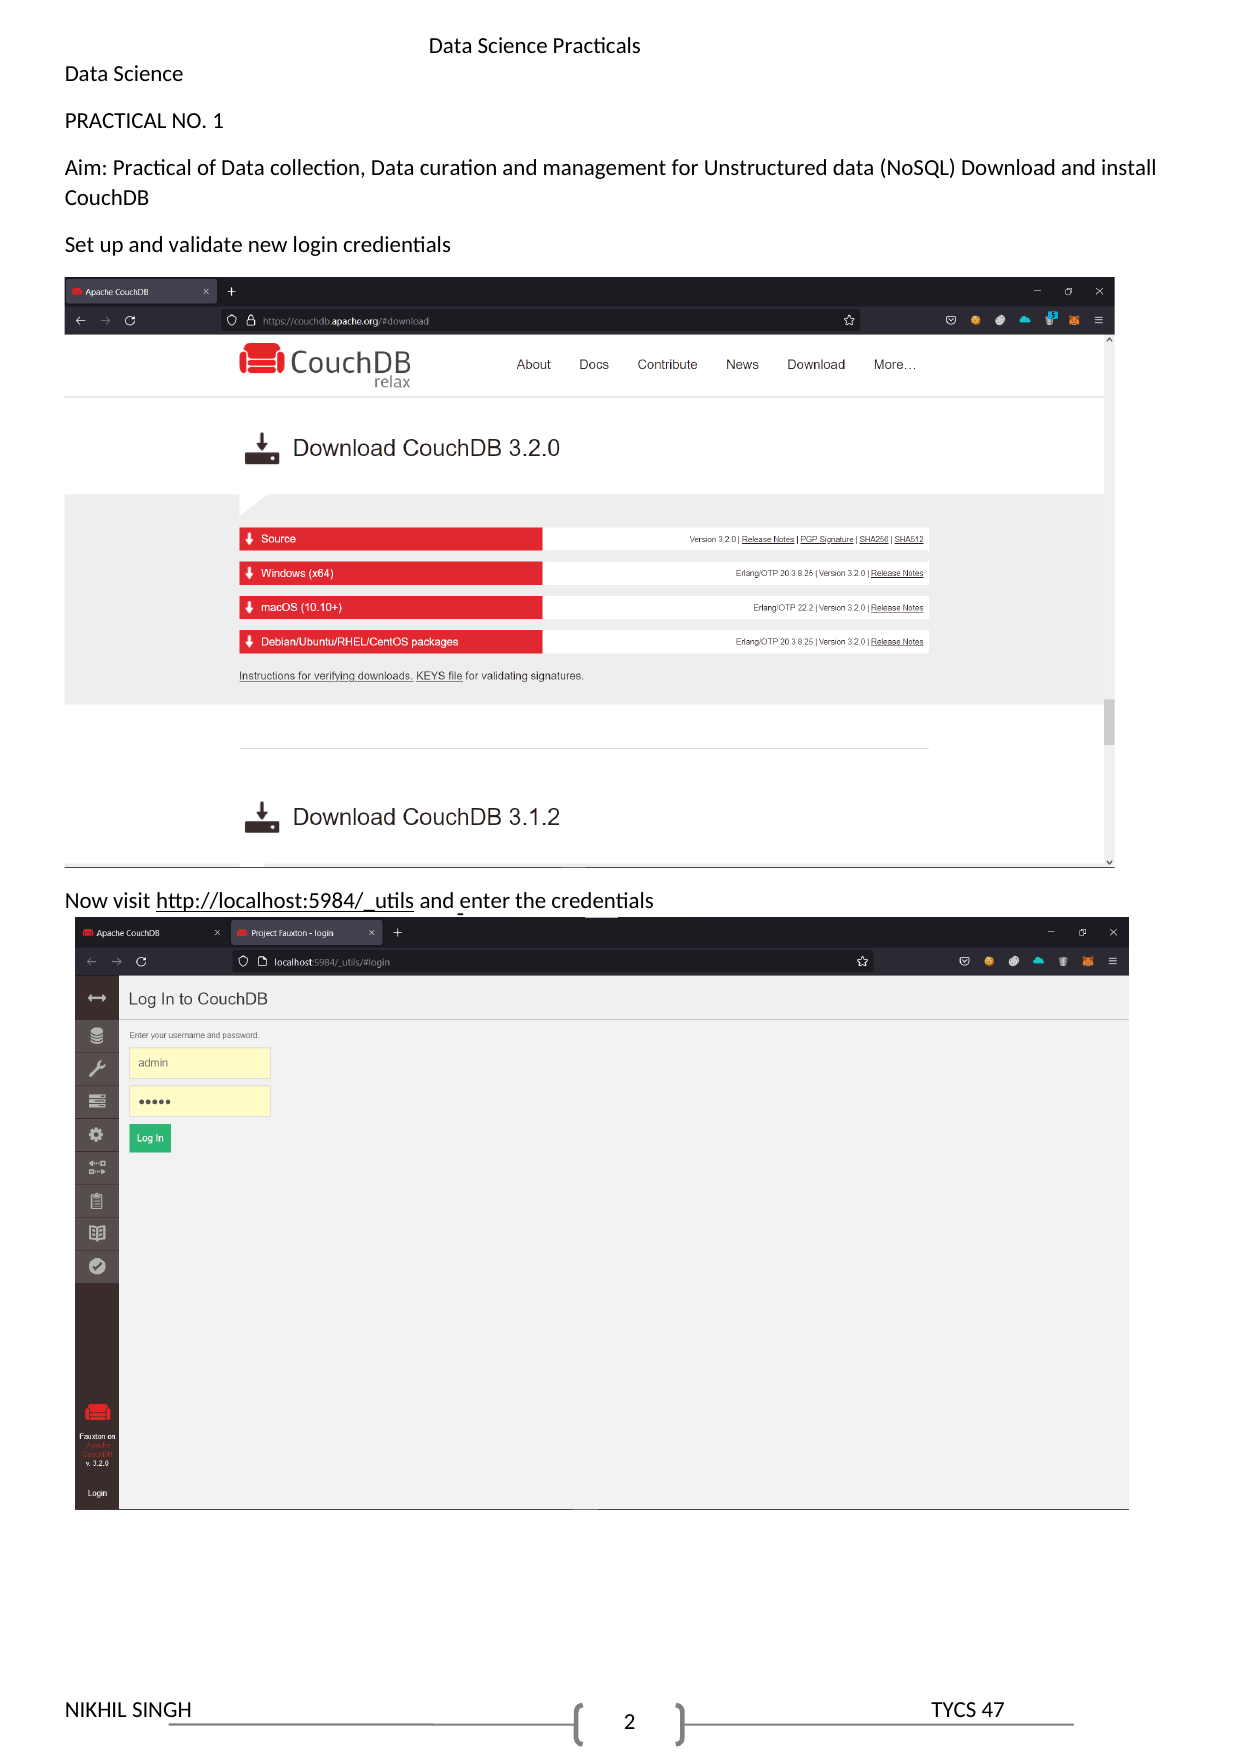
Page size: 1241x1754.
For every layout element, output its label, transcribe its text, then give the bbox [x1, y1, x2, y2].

text Now visit http://localhost:5984/_utils and enter the credentials [64, 886, 1178, 914]
text Set up and validate new login credientials [64, 230, 1178, 258]
text Aim: Practical of Data collection, Data curation and management for Unstructured data (NoSQL) Download and install CouchDB [64, 153, 1178, 211]
picture [75, 917, 1129, 1510]
picture [64, 277, 1115, 868]
text PRACTICAL NO. 1 [64, 106, 1178, 134]
text Data Science [64, 59, 1178, 87]
